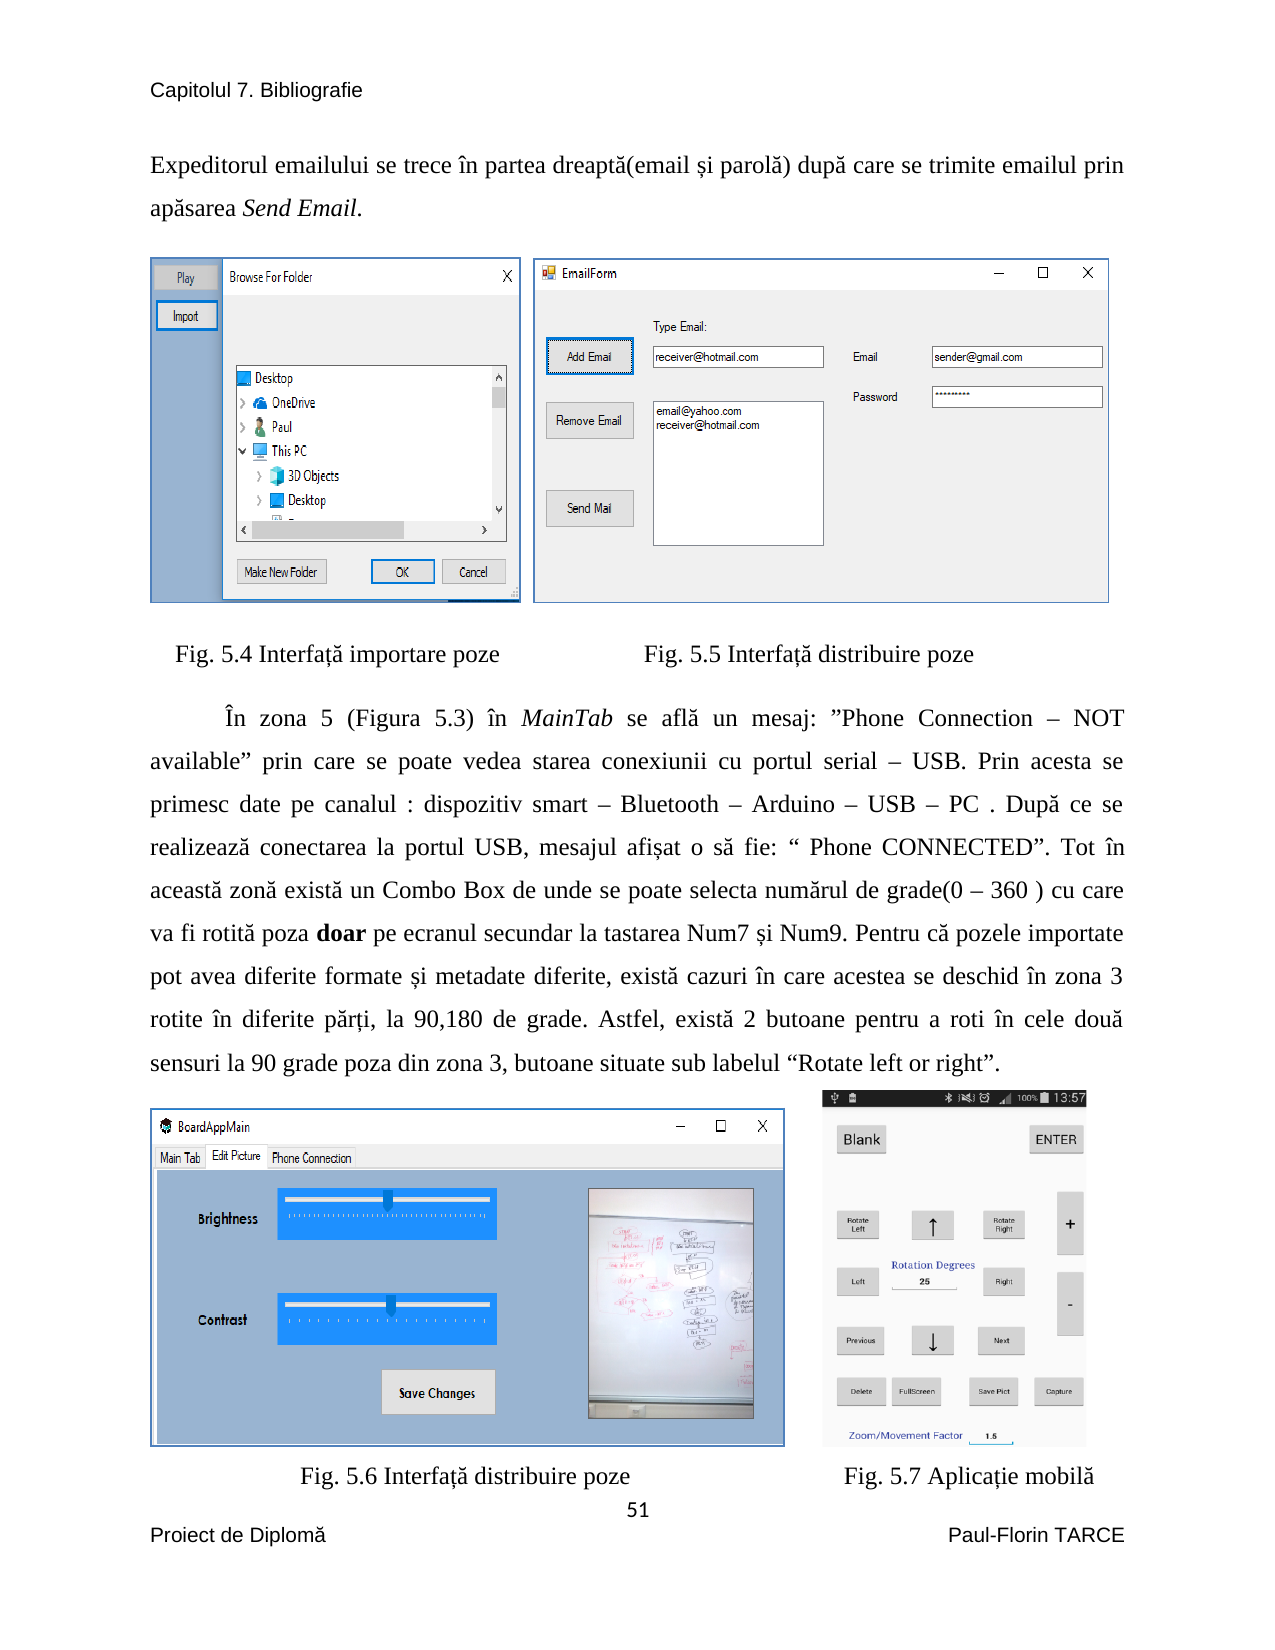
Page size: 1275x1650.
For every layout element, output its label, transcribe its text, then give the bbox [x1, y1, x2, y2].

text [150, 150, 1125, 222]
picture [152, 1109, 783, 1445]
text În zona 5 (Figura 5.3) în MainTab se află un mesaj: ”Phone Connection – NOT available” prin care se poate vedea starea conexiunii cu portul serial – USB. Prin acesta se primesc date pe canalul : dispozitiv smart – Bluetooth – Arduino – USB – PC . După ce se realizează conectarea la portul USB, mesajul afișat o să fie: “ Phone CONNECTED”. Tot în această zonă există un Combo Box de unde se poate selecta numărul de grade(0 – 360 ) cu care va fi rotită poza doar pe ecranul secundar la tastarea Num7 și Num9. Pentru că pozele importate pot avea diferite formate și metadate diferite, există cazuri în care acestea se deschid în zona 3 rotite în diferite părți, la 90,180 de grade. Astfel, există 2 butoane pentru a roti în cele două sensuri la 90 grade poza din zona 3, butoane situate sub labelul “Rotate left or right”. [150, 703, 1125, 1076]
text Fig. 5.6 Interfață distribuire poze Fig. 5.7 Aplicație mobilă [150, 1461, 1125, 1490]
picture [822, 1090, 1087, 1447]
picture [152, 259, 519, 602]
text Fig. 5.4 Interfață importare poze Fig. 5.5 Interfață distribuire poze [150, 639, 1125, 667]
picture [535, 260, 1108, 602]
